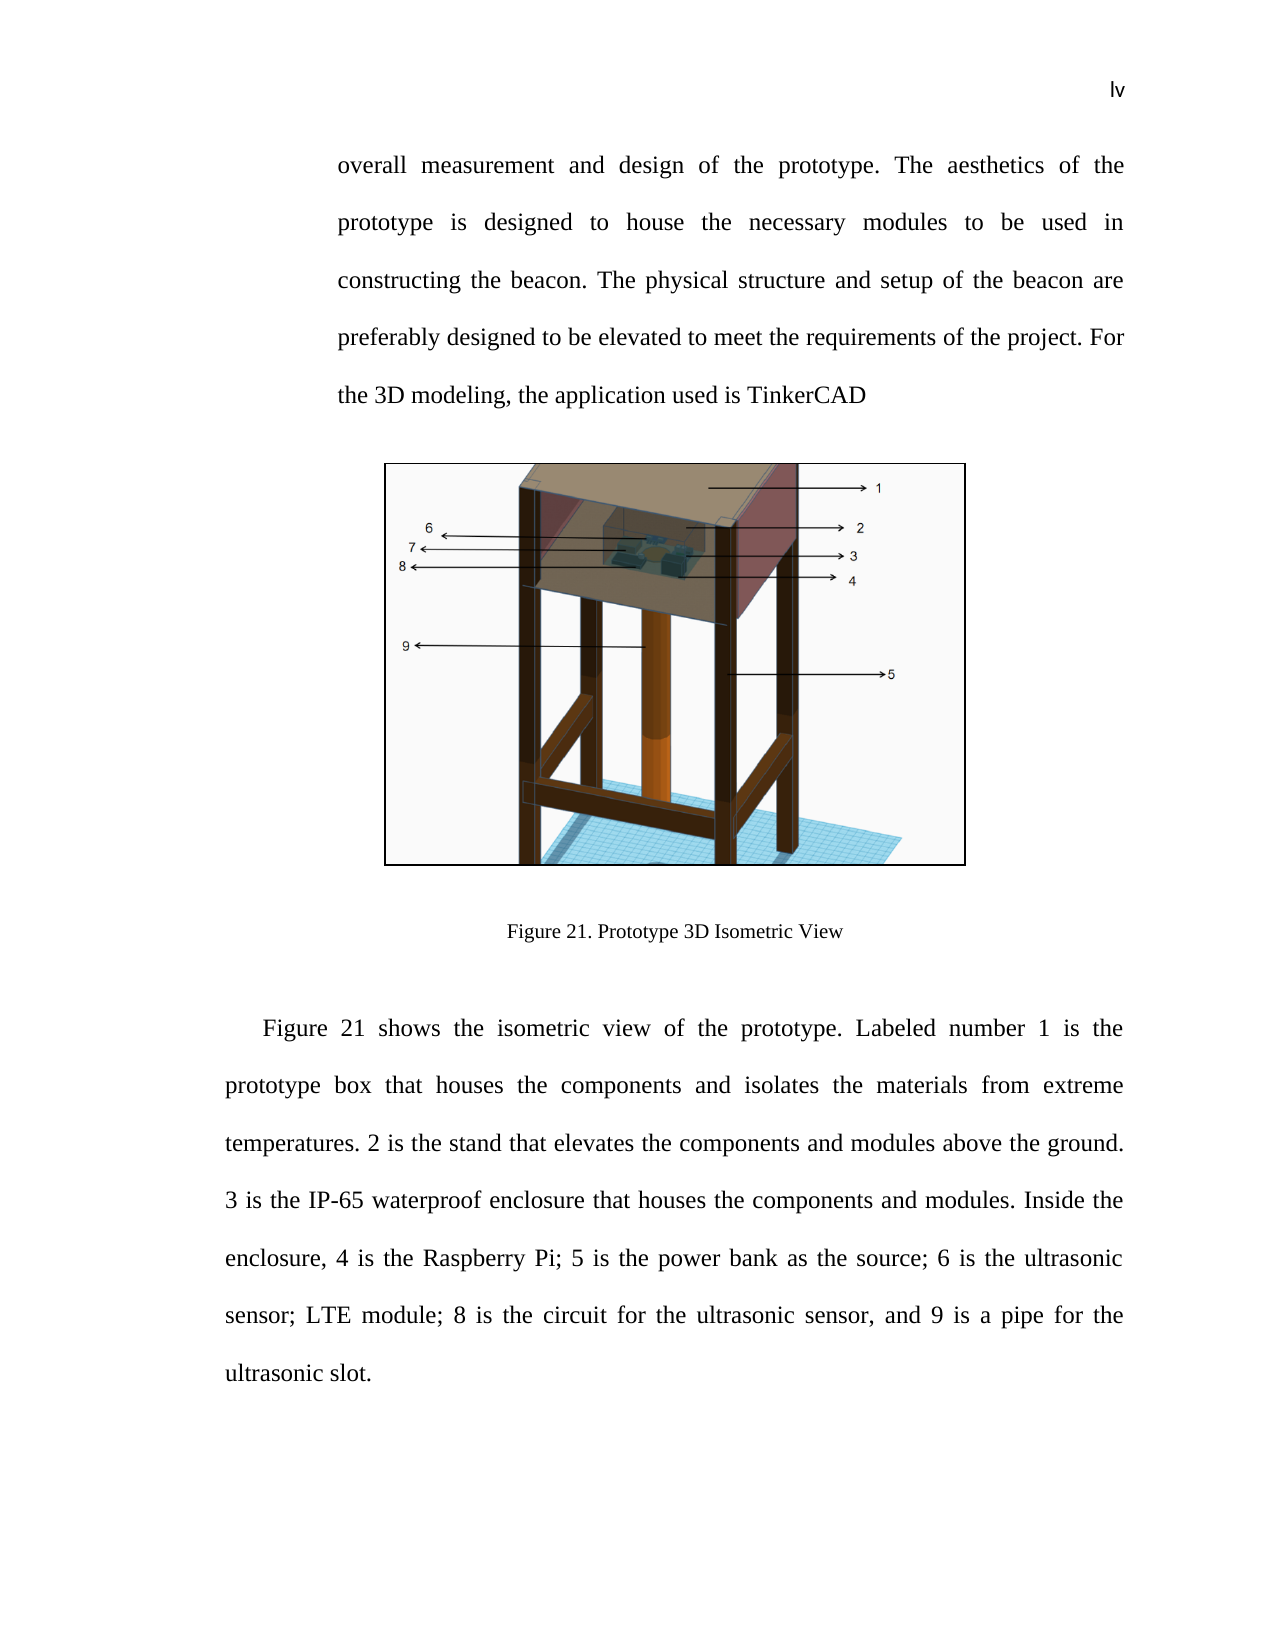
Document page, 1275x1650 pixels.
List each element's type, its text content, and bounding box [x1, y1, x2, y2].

text Figure 21 shows the isometric view of the prototype. Labeled number 1 is the prototype box that houses the components and isolates the materials from extreme temperatures. 2 is the stand that elevates the components and modules above the ground. 3 is the IP-65 waterproof enclosure that houses the components and modules. Inside the enclosure, 4 is the Raspberry Pi; 5 is the power bank as the source; 6 is the ultrasonic sensor; LTE module; 8 is the circuit for the ultrasonic sensor, and 9 is a pipe for the ultrasonic slot. [225, 1013, 1125, 1387]
picture [386, 464, 964, 864]
subtitle Figure 21. Prototype 3D Isometric View [225, 919, 1125, 943]
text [337, 150, 1125, 409]
